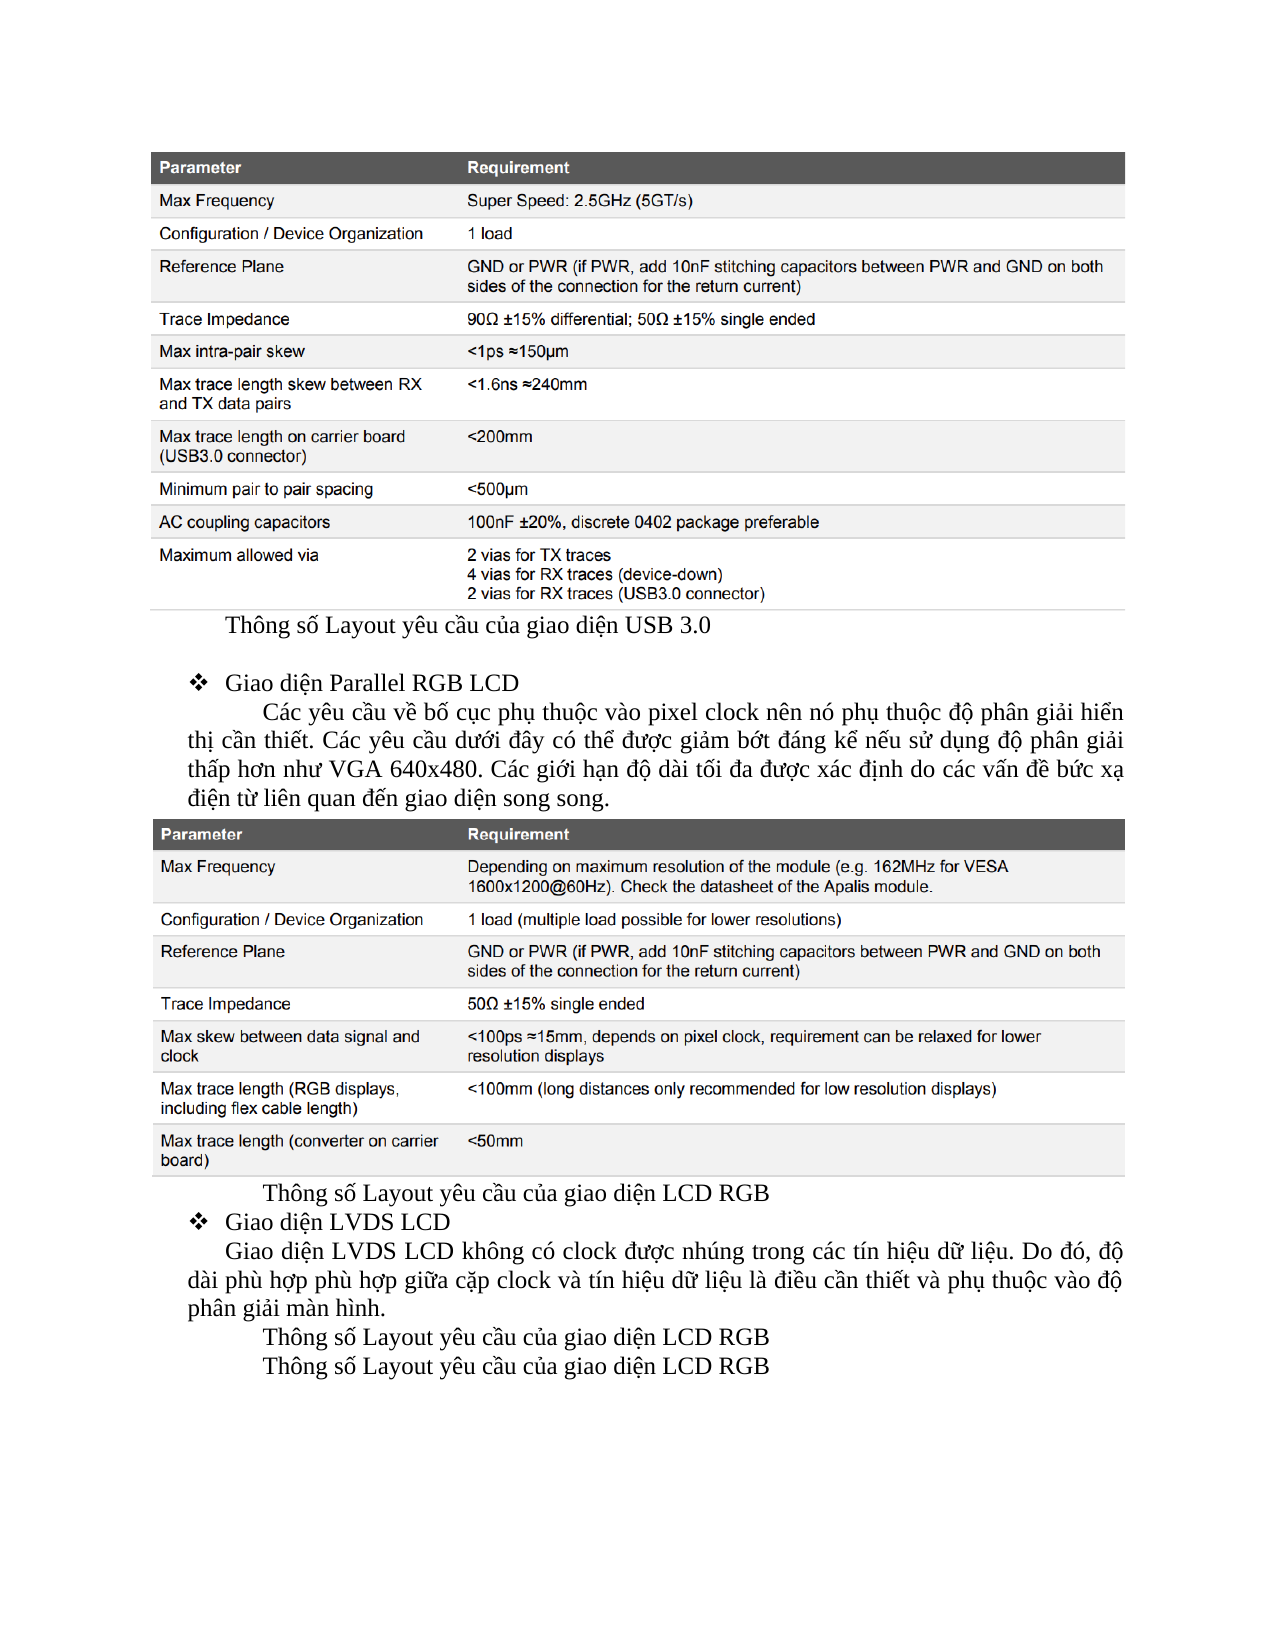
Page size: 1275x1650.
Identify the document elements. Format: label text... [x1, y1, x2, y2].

list Giao diện LVDS LCD [187, 1207, 1125, 1236]
text Thông số Layout yêu cầu của giao diện LCD RGB [187, 1179, 1125, 1207]
text Giao diện LVDS LCD không có clock được nhúng trong các tín hiệu dữ liệu. Do đó, độ dài phù hợp phù hợp giữa cặp clock và tín hiệu dữ liệu là điều cần thiết và phụ thuộc vào độ phân giải màn hình. [187, 1236, 1125, 1322]
list Thông số Layout yêu cầu của giao diện USB 3.0 [225, 611, 1125, 639]
text Thông số Layout yêu cầu của giao diện LCD RGB [187, 1322, 1125, 1351]
picture [150, 152, 1125, 611]
text Các yêu cầu về bố cục phụ thuộc vào pixel clock nên nó phụ thuộc độ phân giải hiển thị cần thiết. Các yêu cầu dưới đây có thể được giảm bớt đáng kể nếu sử dụng độ phân giải thấp hơn như VGA 640x480. Các giới hạn độ dài tối đa được xác định do các vấn đề bức xạ điện từ liên quan đến giao diện song song. [187, 697, 1125, 812]
list Giao diện Parallel RGB LCD [187, 668, 1125, 697]
picture [150, 819, 1125, 1179]
text Thông số Layout yêu cầu của giao diện LCD RGB [187, 1351, 1125, 1380]
